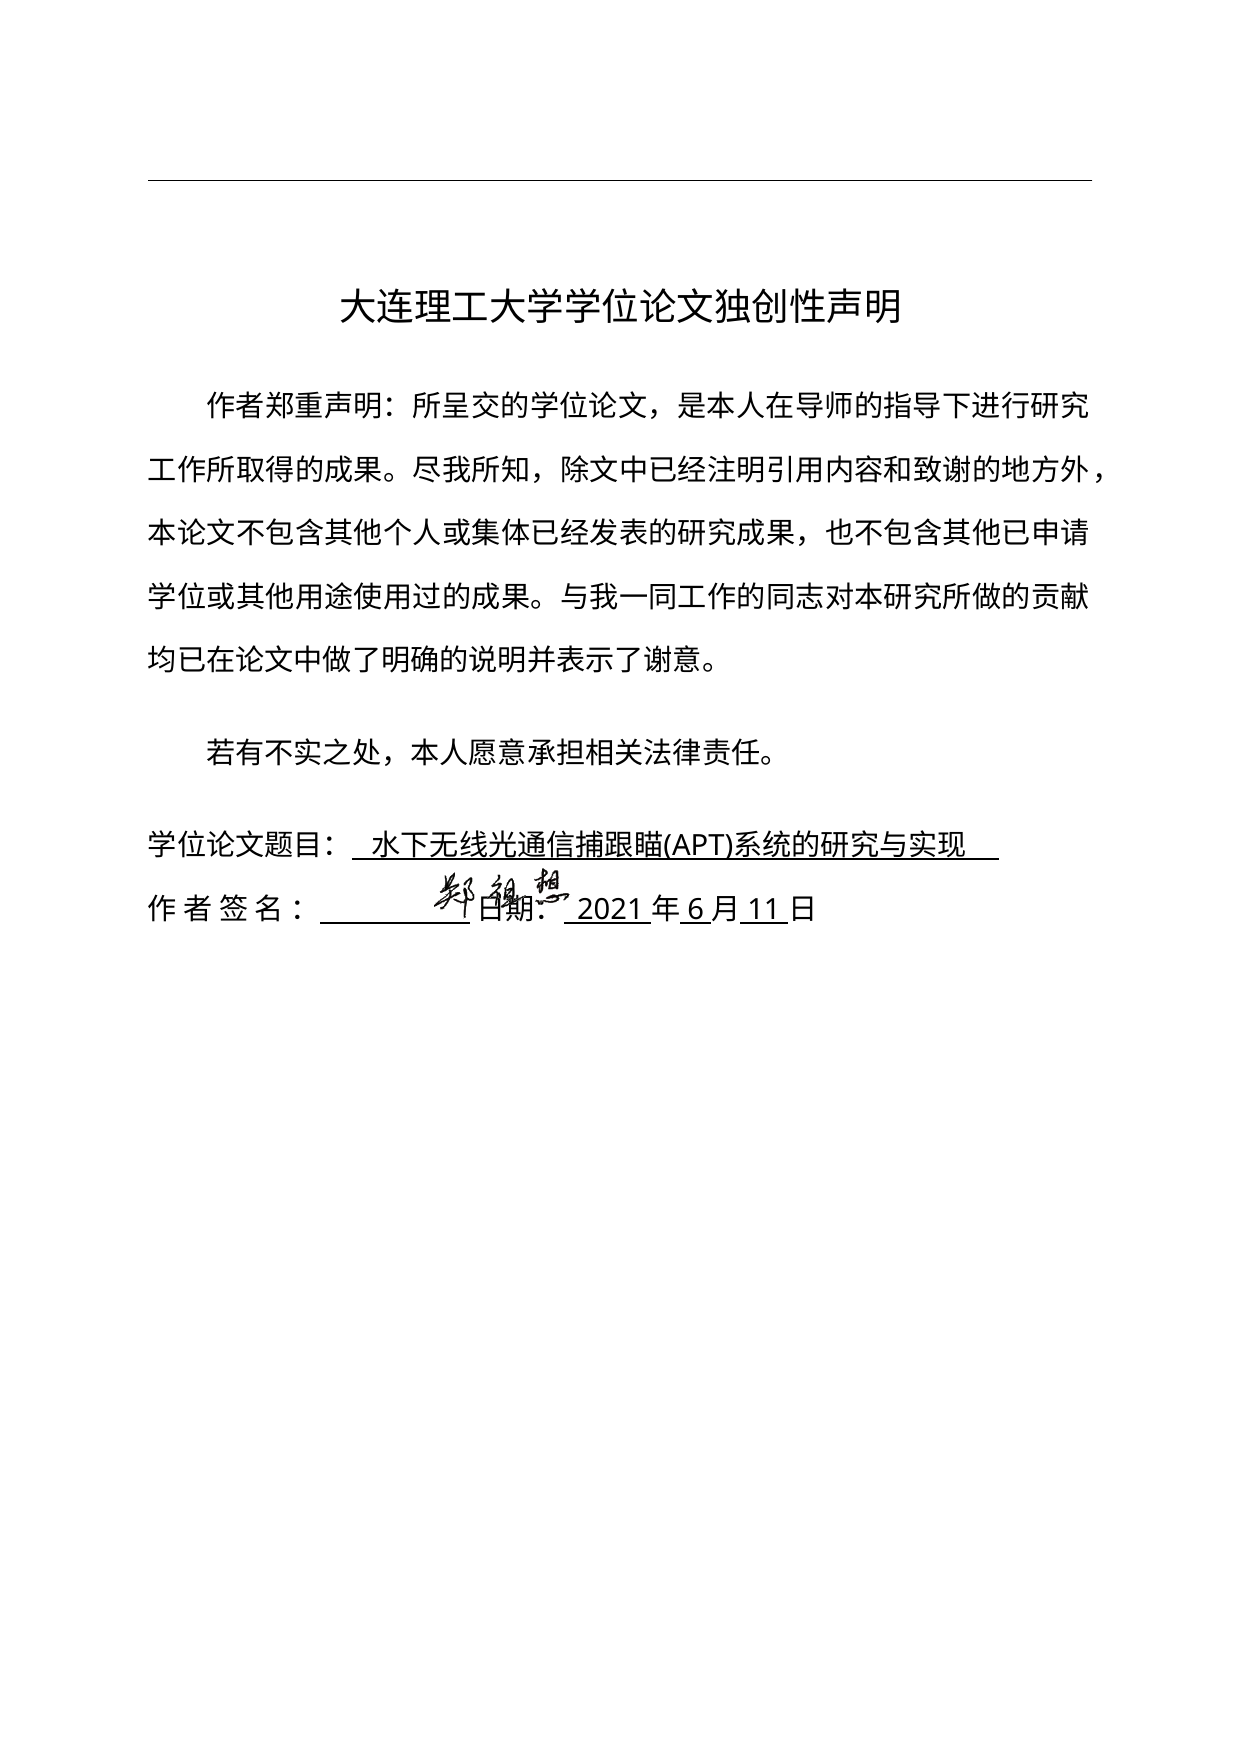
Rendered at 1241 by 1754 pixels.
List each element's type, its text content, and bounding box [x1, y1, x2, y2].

text 作 者 签 名 ： 日期： 2021 年 6 月 11 日 [148, 885, 1092, 928]
text 若有不实之处，本人愿意承担相关法律责任。 [148, 729, 1092, 772]
text 作者郑重声明：所呈交的学位论文，是本人在导师的指导下进行研究工作所取得的成果。尽我所知，除文中已经注明引用内容和致谢的地方外，本论文不包含其他个人或集体已经发表的研究成果，也不包含其他已申请学位或其他用途使用过的成果。与我一同工作的同志对本研究所做的贡献均已在论文中做了明确的说明并表示了谢意。 [148, 383, 1092, 679]
text 学位论文题目： 水下无线光通信捕跟瞄(APT)系统的研究与实现 [148, 822, 1092, 864]
text 大连理工大学学位论文独创性声明 [148, 277, 1092, 331]
picture [434, 866, 571, 922]
